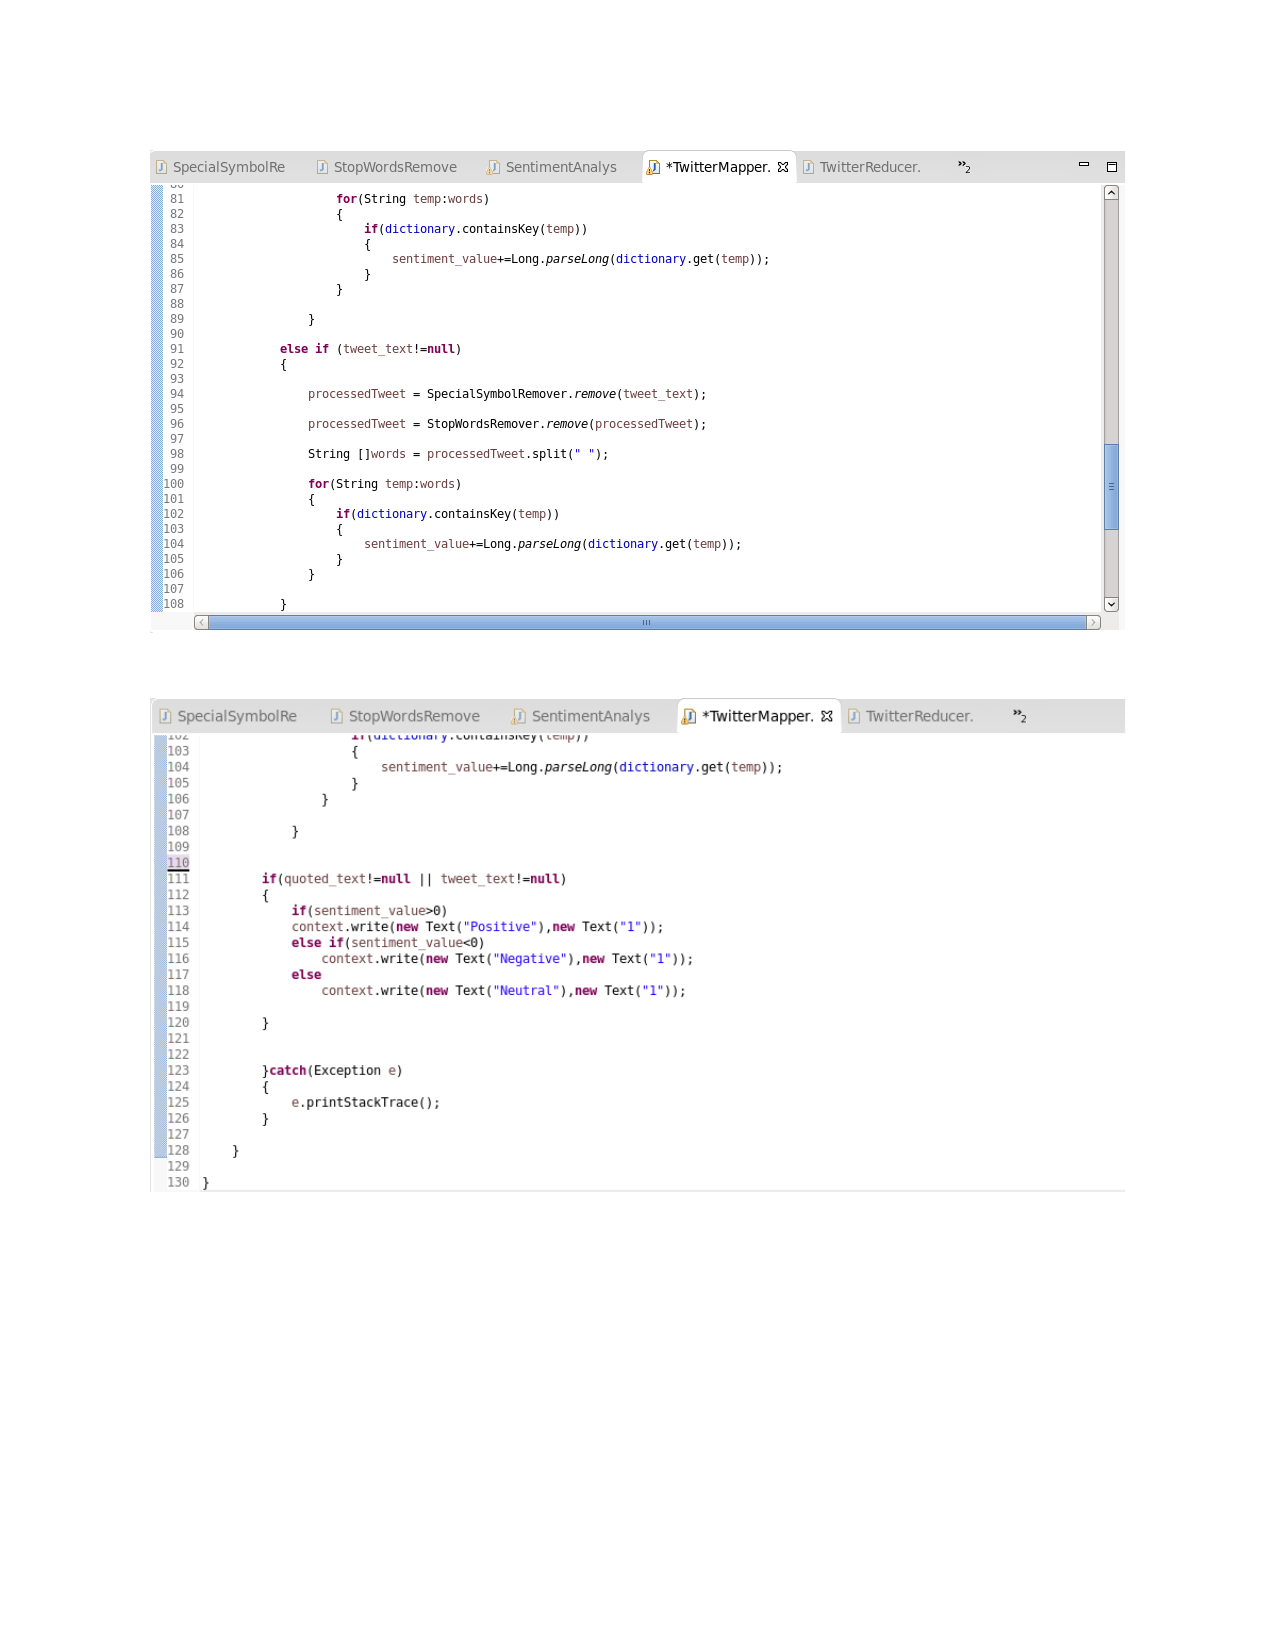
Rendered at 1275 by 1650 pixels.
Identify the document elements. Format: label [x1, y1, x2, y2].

picture [150, 150, 1125, 633]
picture [150, 698, 1125, 1192]
